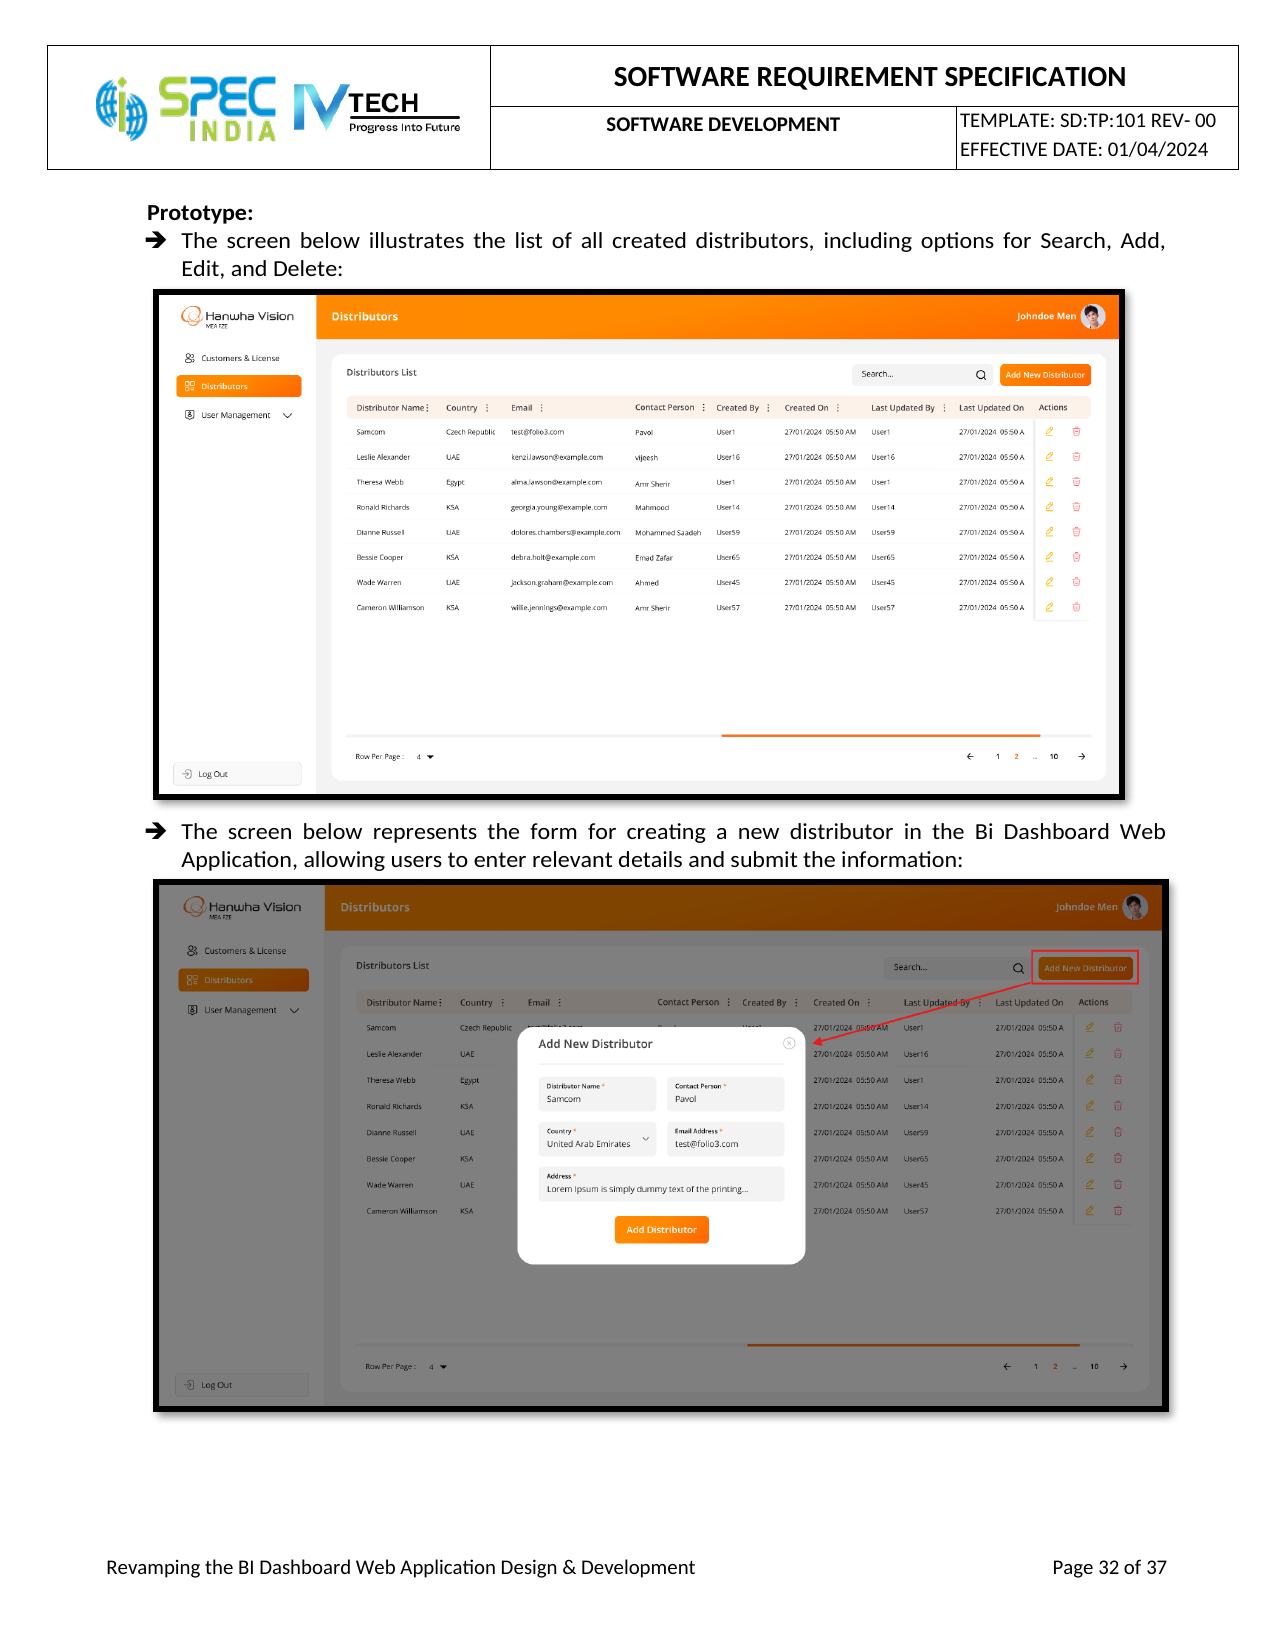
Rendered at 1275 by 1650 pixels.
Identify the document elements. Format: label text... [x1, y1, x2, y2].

list The screen below represents the form for creating a new distributor in the Bi Dashboard Web Application, allowing users to enter relevant details and submit the information: [144, 817, 1169, 873]
picture [159, 295, 1119, 794]
list The screen below illustrates the list of all created distributors, including options for Search, Add, Edit, and Delete: [144, 226, 1169, 282]
picture [100, 91, 106, 104]
picture [283, 72, 473, 143]
picture [159, 885, 1162, 1406]
picture [96, 75, 277, 143]
picture [107, 90, 112, 101]
text Prototype: [147, 198, 1169, 226]
